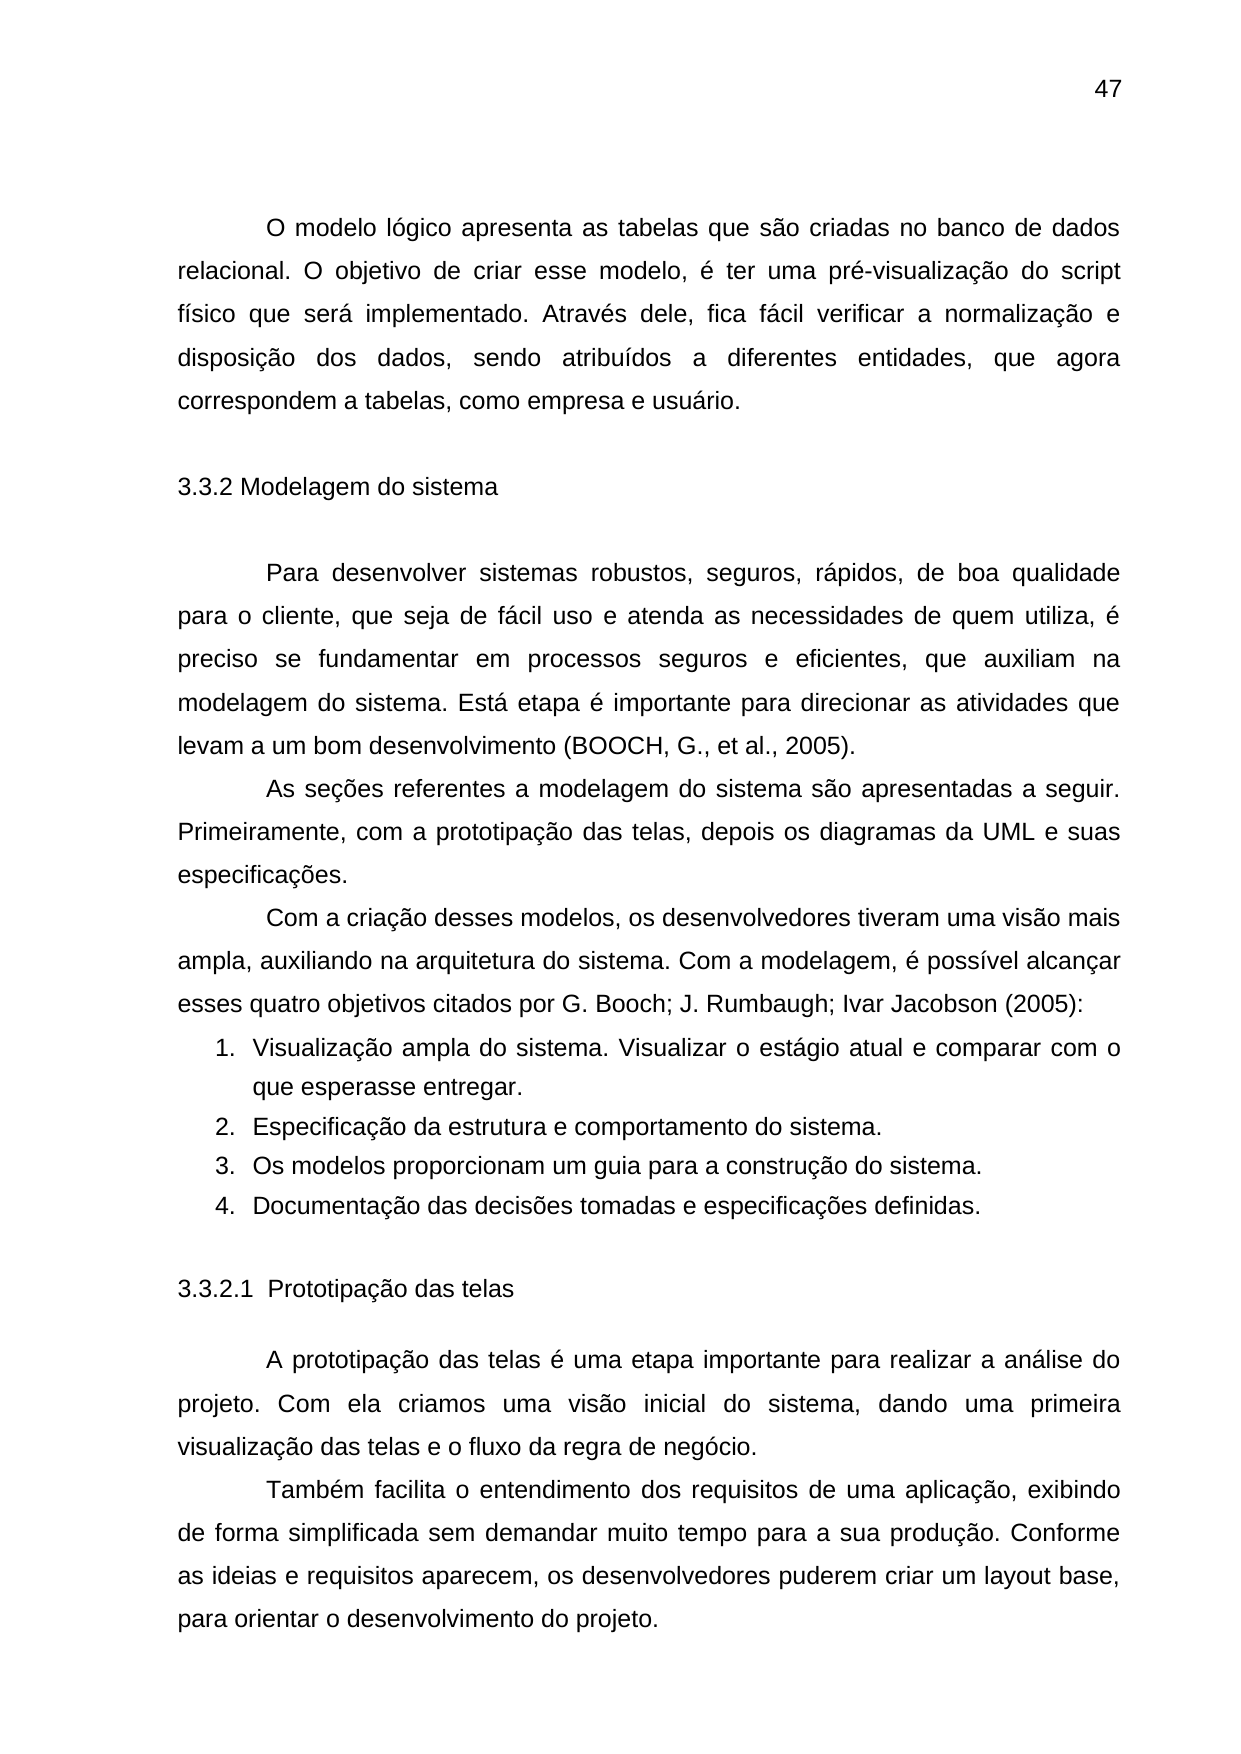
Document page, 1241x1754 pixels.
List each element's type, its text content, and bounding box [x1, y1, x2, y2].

subtitle Modelagem do sistema [177, 472, 1122, 501]
list Documentação das decisões tomadas e especificações definidas. [215, 1191, 1122, 1219]
text O modelo lógico apresenta as tabelas que são criadas no banco de dados relacional. O objetivo de criar esse modelo, é ter uma pré-visualização do script físico que será implementado. Através dele, fica fácil verificar a normalização e disposição dos dados, sendo atribuídos a diferentes entidades, que agora correspondem a tabelas, como empresa e usuário. [177, 213, 1122, 414]
text Com a criação desses modelos, os desenvolvedores tiveram uma visão mais ampla, auxiliando na arquitetura do sistema. Com a modelagem, é possível alcançar esses quatro objetivos citados por G. Booch; J. Rumbaugh; Ivar Jacobson (2005): [177, 903, 1122, 1018]
text As seções referentes a modelagem do sistema são apresentadas a seguir. Primeiramente, com a prototipação das telas, depois os diagramas da UML e suas especificações. [177, 774, 1122, 889]
list Os modelos proporcionam um guia para a construção do sistema. [215, 1151, 1122, 1180]
text Também facilita o entendimento dos requisitos de uma aplicação, exibindo de forma simplificada sem demandar muito tempo para a sua produção. Conforme as ideias e requisitos aparecem, os desenvolvedores puderem criar um layout base, para orientar o desenvolvimento do projeto. [177, 1475, 1122, 1633]
text Para desenvolver sistemas robustos, seguros, rápidos, de boa qualidade para o cliente, que seja de fácil uso e atenda as necessidades de quem utiliza, é preciso se fundamentar em processos seguros e eficientes, que auxiliam na modelagem do sistema. Está etapa é importante para direcionar as atividades que levam a um bom desenvolvimento (BOOCH, G., et al., 2005). [177, 558, 1122, 759]
list Especificação da estrutura e comportamento do sistema. [215, 1112, 1122, 1140]
subtitle Prototipação das telas [177, 1273, 1122, 1302]
list Visualização ampla do sistema. Visualizar o estágio atual e comparar com o que esperasse entregar. [215, 1032, 1122, 1101]
text A prototipação das telas é uma etapa importante para realizar a análise do projeto. Com ela criamos uma visão inicial do sistema, dando uma primeira visualização das telas e o fluxo da regra de negócio. [177, 1345, 1122, 1460]
